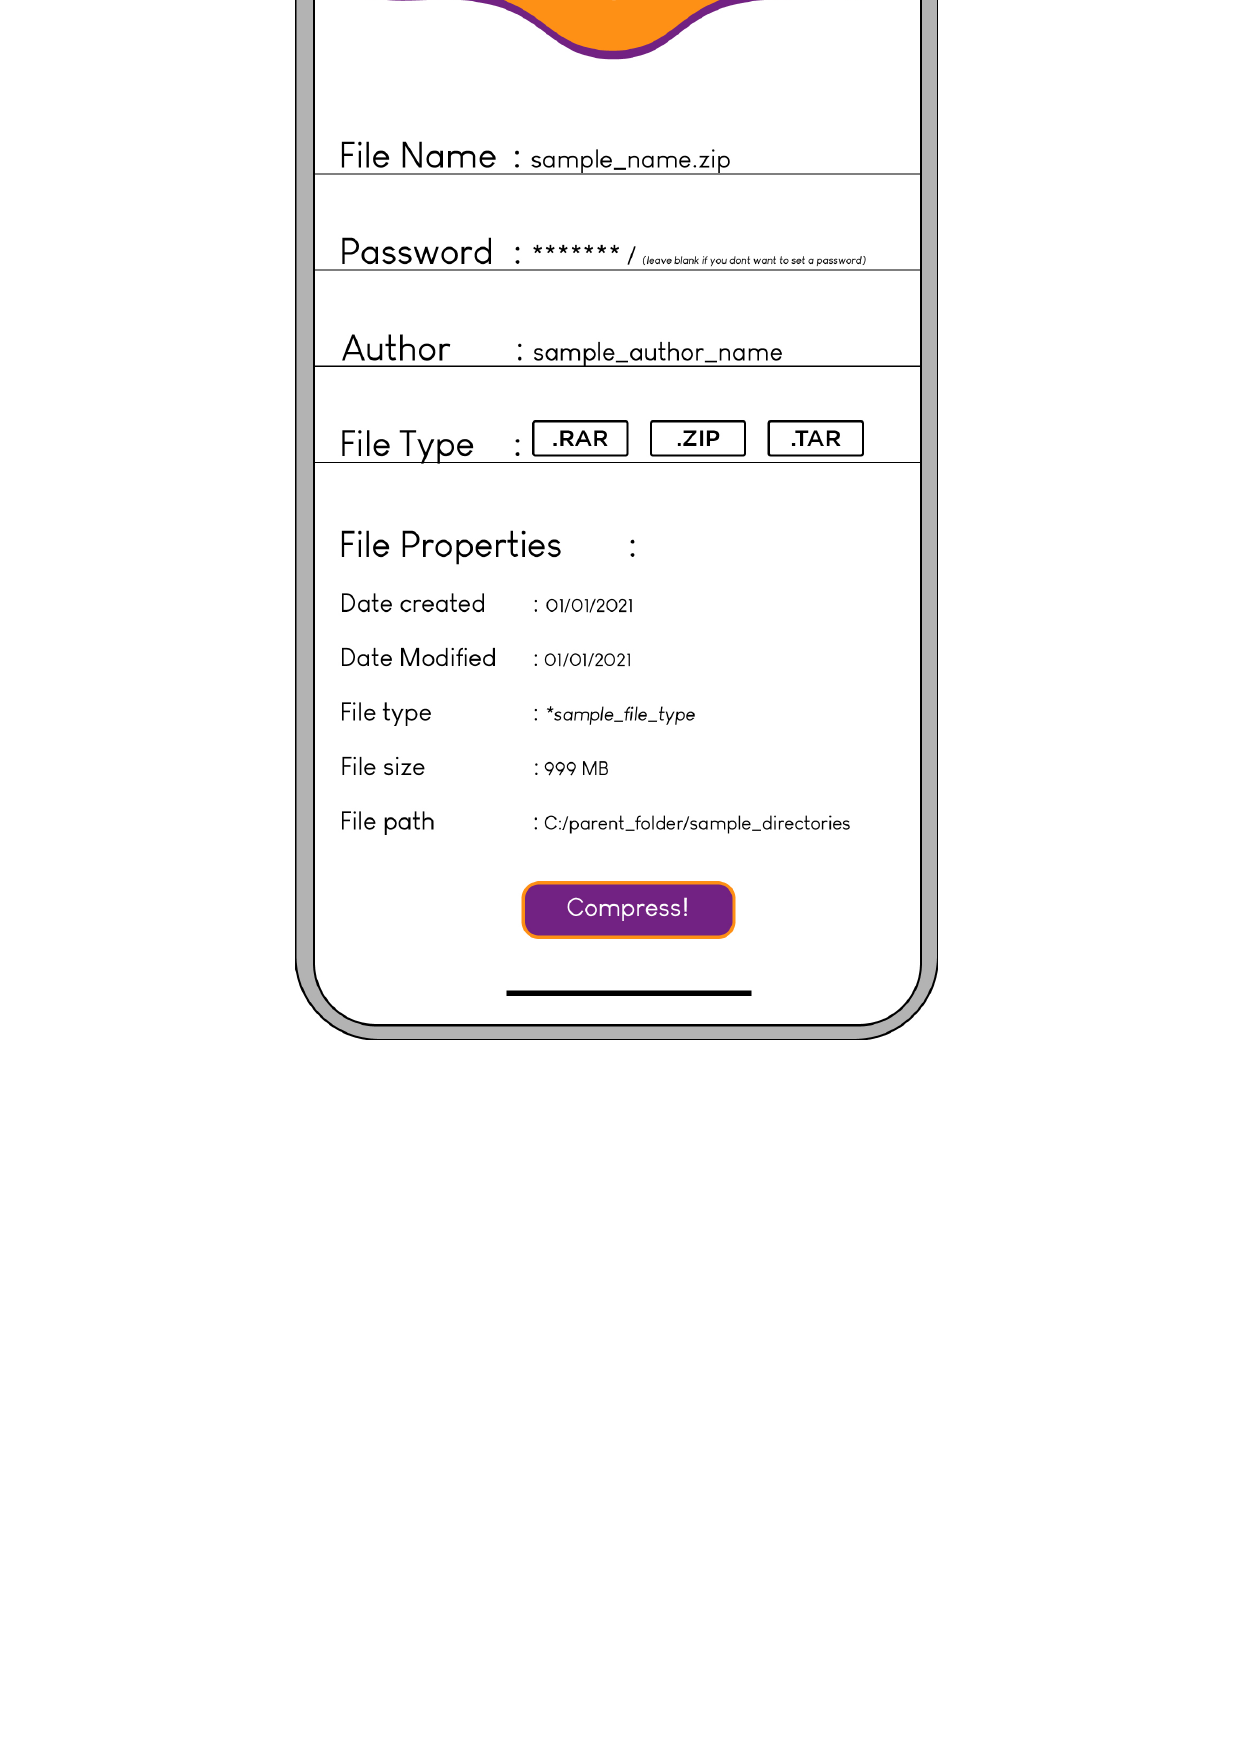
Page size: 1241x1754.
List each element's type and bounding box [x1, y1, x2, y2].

picture [295, 0, 938, 1040]
